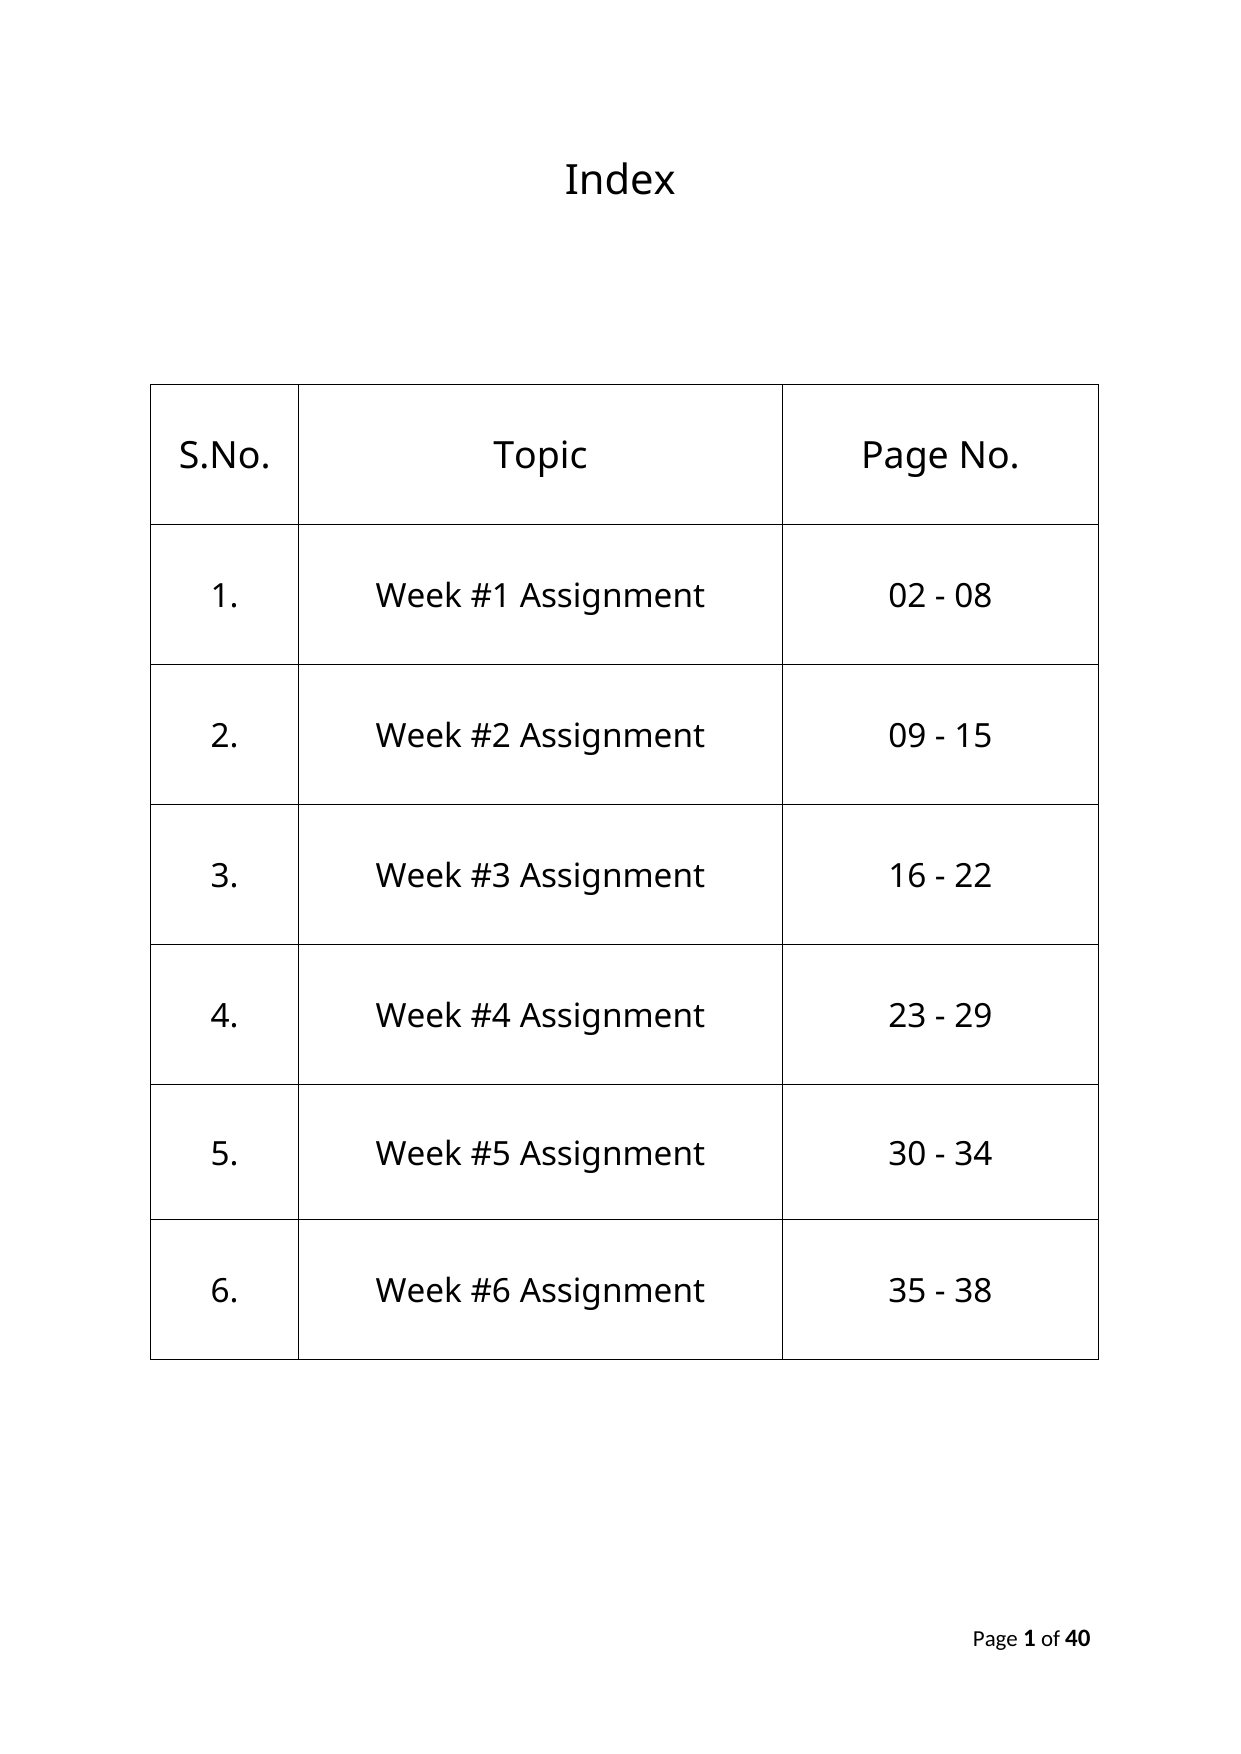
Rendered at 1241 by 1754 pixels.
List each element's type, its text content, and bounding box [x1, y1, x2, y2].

table_cell 1. [151, 525, 298, 664]
table_cell 4. [151, 945, 298, 1084]
table_cell Week #5 Assignment [299, 1085, 782, 1219]
table_cell 6. [151, 1220, 298, 1359]
table_cell 3. [151, 805, 298, 944]
table_header Topic [299, 385, 782, 524]
table_cell Week #2 Assignment [299, 665, 782, 804]
table_cell 02 - 08 [783, 525, 1098, 664]
table_cell Week #6 Assignment [299, 1220, 782, 1359]
table_header S.No. [151, 385, 298, 524]
text Index [150, 150, 1090, 207]
table_cell Week #3 Assignment [299, 805, 782, 944]
table_header Page No. [783, 385, 1098, 524]
table_cell 30 - 34 [783, 1085, 1098, 1219]
table_cell 5. [151, 1085, 298, 1219]
table_cell 16 - 22 [783, 805, 1098, 944]
table_cell 35 - 38 [783, 1220, 1098, 1359]
table_cell 23 - 29 [783, 945, 1098, 1084]
table_cell Week #4 Assignment [299, 945, 782, 1084]
table_cell 2. [151, 665, 298, 804]
table_cell Week #1 Assignment [299, 525, 782, 664]
table_cell 09 - 15 [783, 665, 1098, 804]
